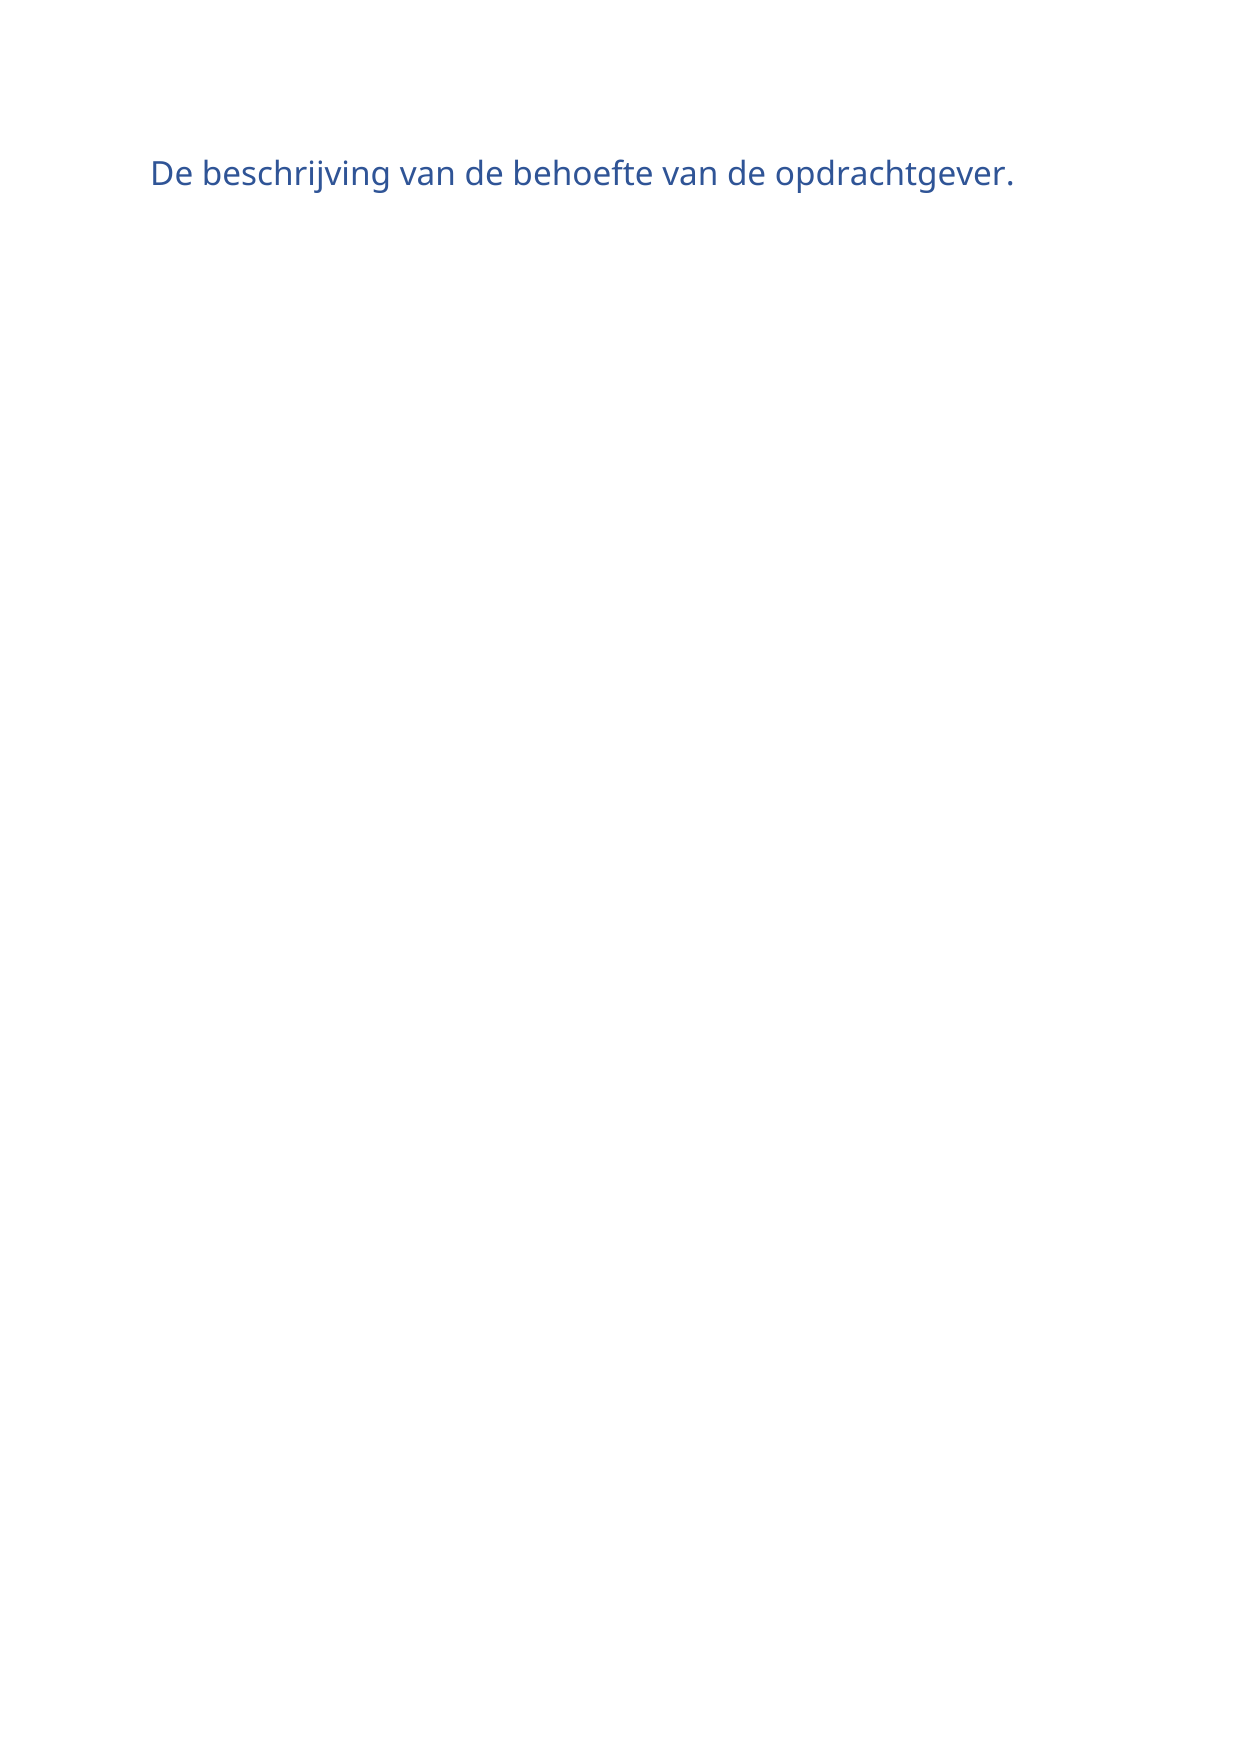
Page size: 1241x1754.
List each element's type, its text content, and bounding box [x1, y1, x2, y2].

subtitle De beschrijving van de behoefte van de opdrachtgever. [150, 150, 1090, 195]
